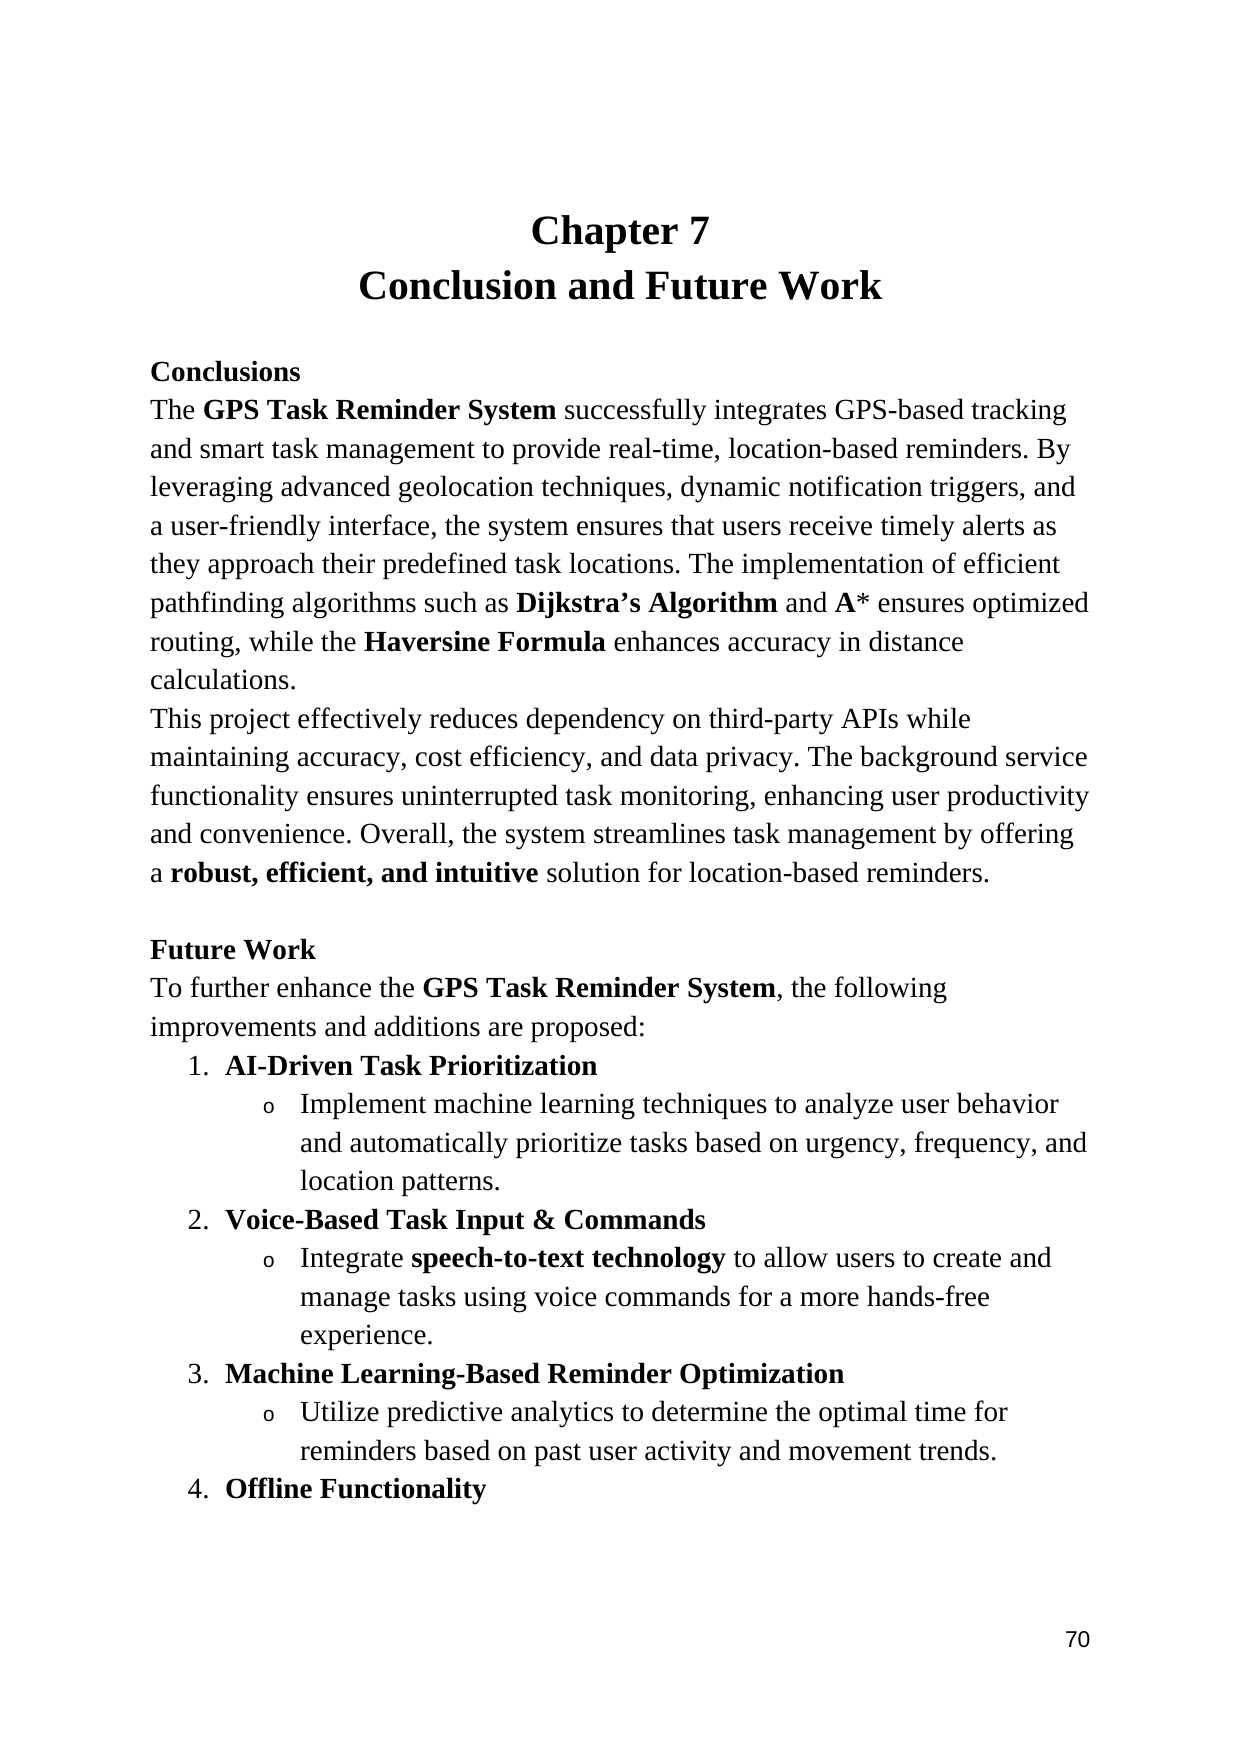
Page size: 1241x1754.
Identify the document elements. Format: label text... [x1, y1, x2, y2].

list Voice-Based Task Input & Commands [187, 1202, 1090, 1235]
list Machine Learning-Based Reminder Optimization [187, 1356, 1090, 1389]
list Implement machine learning techniques to analyze user behavior and automatically prioritize tasks based on urgency, frequency, and location patterns. [262, 1086, 1090, 1197]
text This project effectively reduces dependency on third-party APIs while maintaining accuracy, cost efficiency, and data privacy. The background service functionality ensures uninterrupted task monitoring, enhancing user productivity and convenience. Overall, the system streamlines task management by offering a robust, efficient, and intuitive solution for location-based reminders. [150, 701, 1090, 888]
text The GPS Task Reminder System successfully integrates GPS-based tracking and smart task management to provide real-time, location-based reminders. By leveraging advanced geolocation techniques, dynamic notification triggers, and a user-friendly interface, the system ensures that users receive timely alerts as they approach their predefined task locations. The implementation of efficient pathfinding algorithms such as Dijkstra’s Algorithm and A* ensures optimized routing, while the Haversine Formula enhances accuracy in distance calculations. [150, 392, 1090, 696]
text To further enhance the GPS Task Reminder System, the following improvements and additions are proposed: [150, 971, 1090, 1043]
text Chapter 7 [150, 205, 1090, 253]
list AI-Driven Task Prioritization [187, 1048, 1090, 1081]
text Conclusion and Future Work [150, 260, 1090, 308]
list Offline Functionality [187, 1472, 1090, 1505]
list Utilize predictive analytics to determine the optimal time for reminders based on past user activity and movement trends. [262, 1394, 1090, 1467]
text Future Work [150, 932, 1090, 966]
list Integrate speech-to-text technology to allow users to create and manage tasks using voice commands for a more hands-free experience. [262, 1240, 1090, 1351]
text Conclusions [150, 354, 1090, 387]
